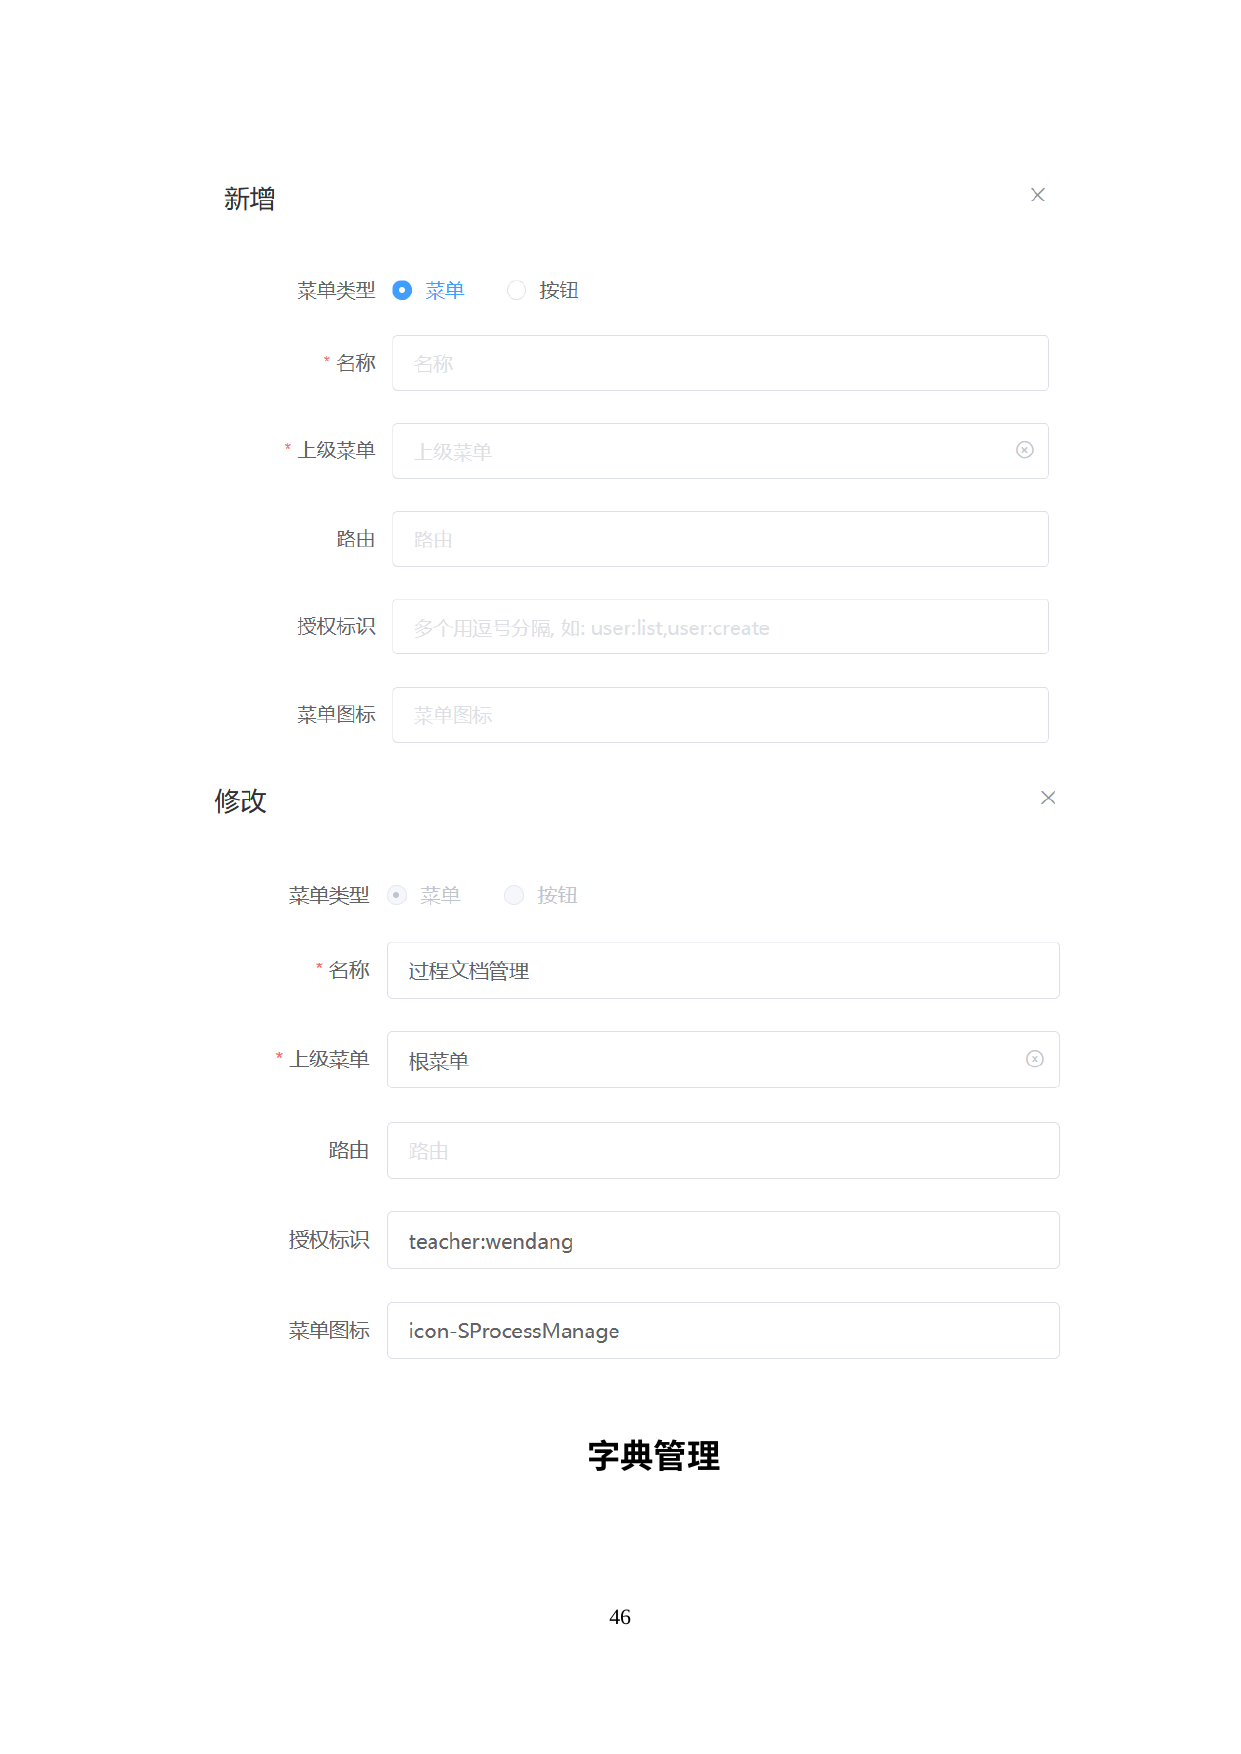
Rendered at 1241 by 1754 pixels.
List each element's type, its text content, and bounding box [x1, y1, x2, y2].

subtitle 字典管理 [159, 1422, 1081, 1487]
picture [209, 779, 1075, 1373]
picture [209, 161, 1074, 759]
